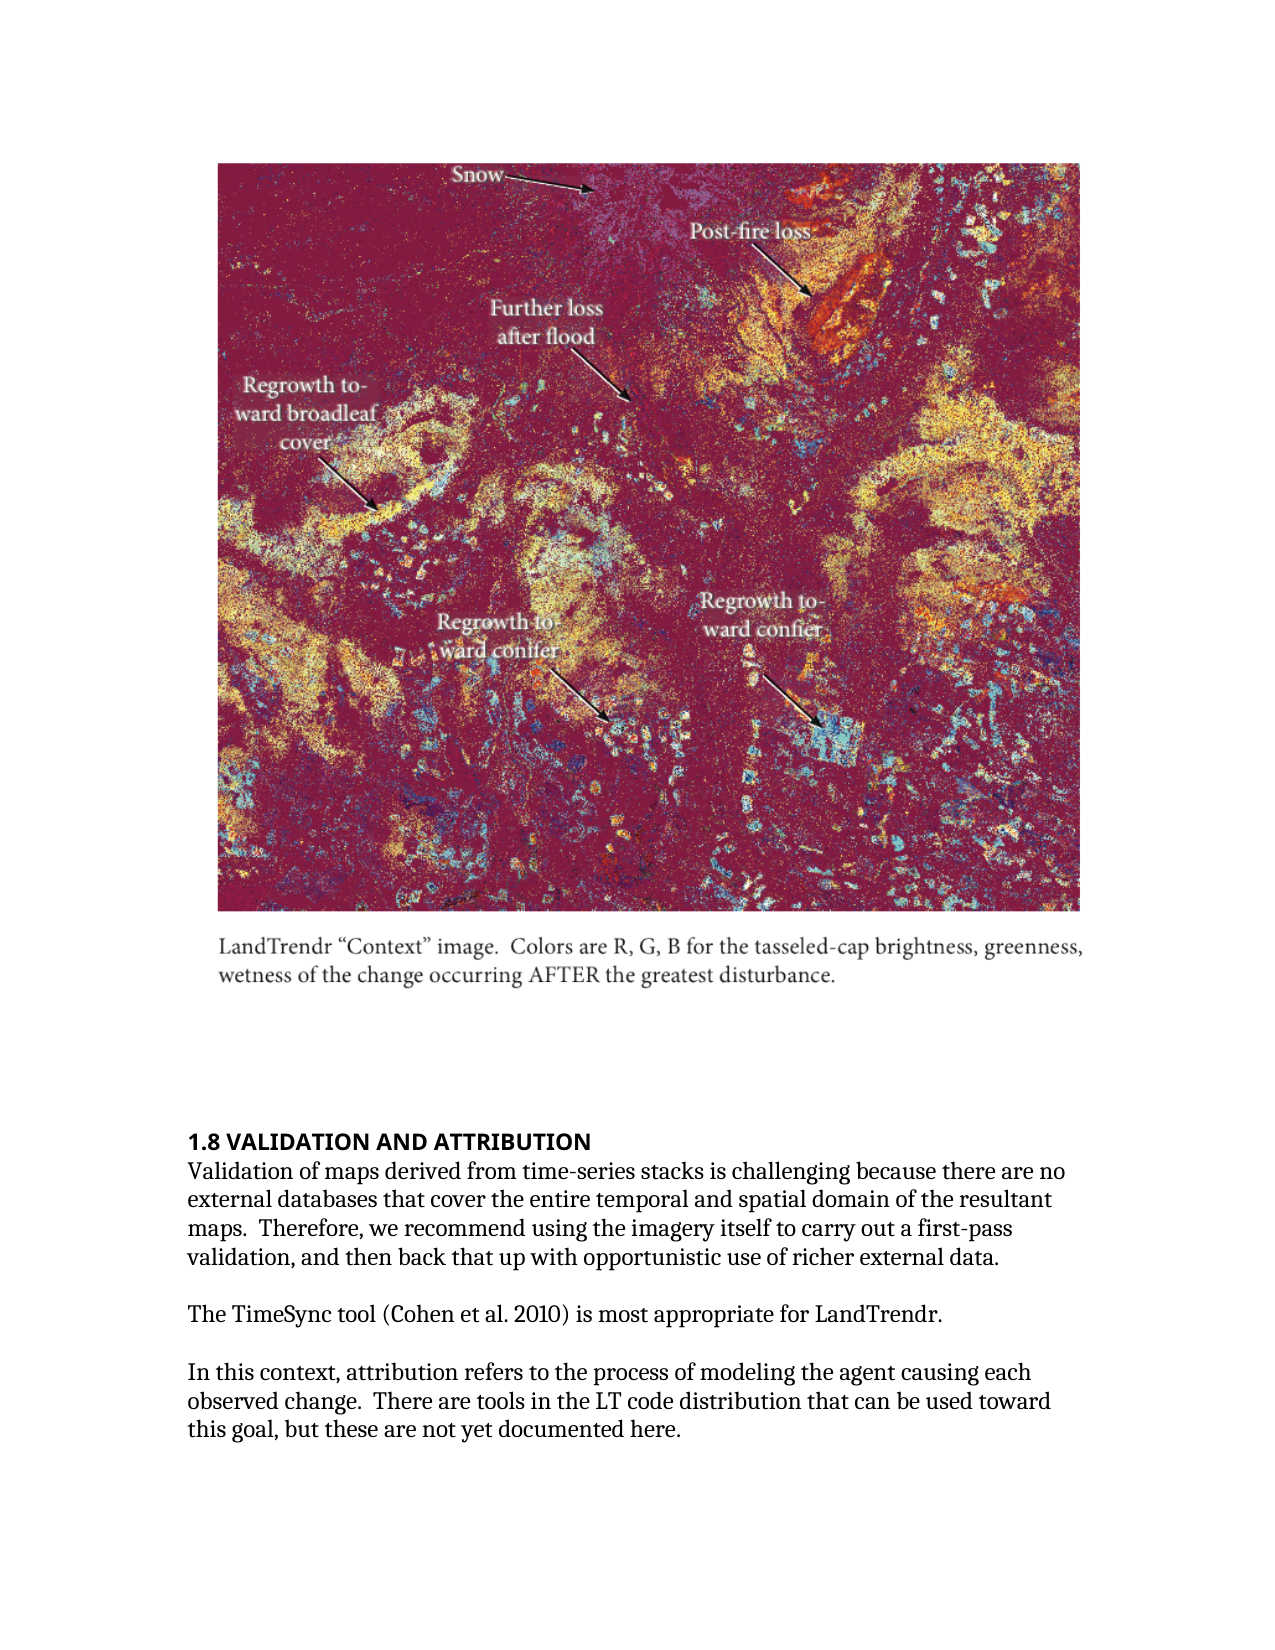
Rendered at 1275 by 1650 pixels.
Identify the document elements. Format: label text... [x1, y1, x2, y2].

text The TimeSync tool (Cohen et al. 2010) is most appropriate for LandTrendr. [187, 1300, 1087, 1329]
subtitle 1.8 Validation and attribution [187, 1125, 1087, 1157]
text Validation of maps derived from time-series stacks is challenging because there are no external databases that cover the entire temporal and spatial domain of the resultant maps. Therefore, we recommend using the imagery itself to carry out a first-pass validation, and then back that up with opportunistic use of richer external data. [187, 1157, 1087, 1272]
text In this context, attribution refers to the process of modeling the agent causing each observed change. There are tools in the LT code distribution that can be used toward this goal, but these are not yet documented here. [187, 1358, 1087, 1444]
picture [187, 150, 1107, 1019]
